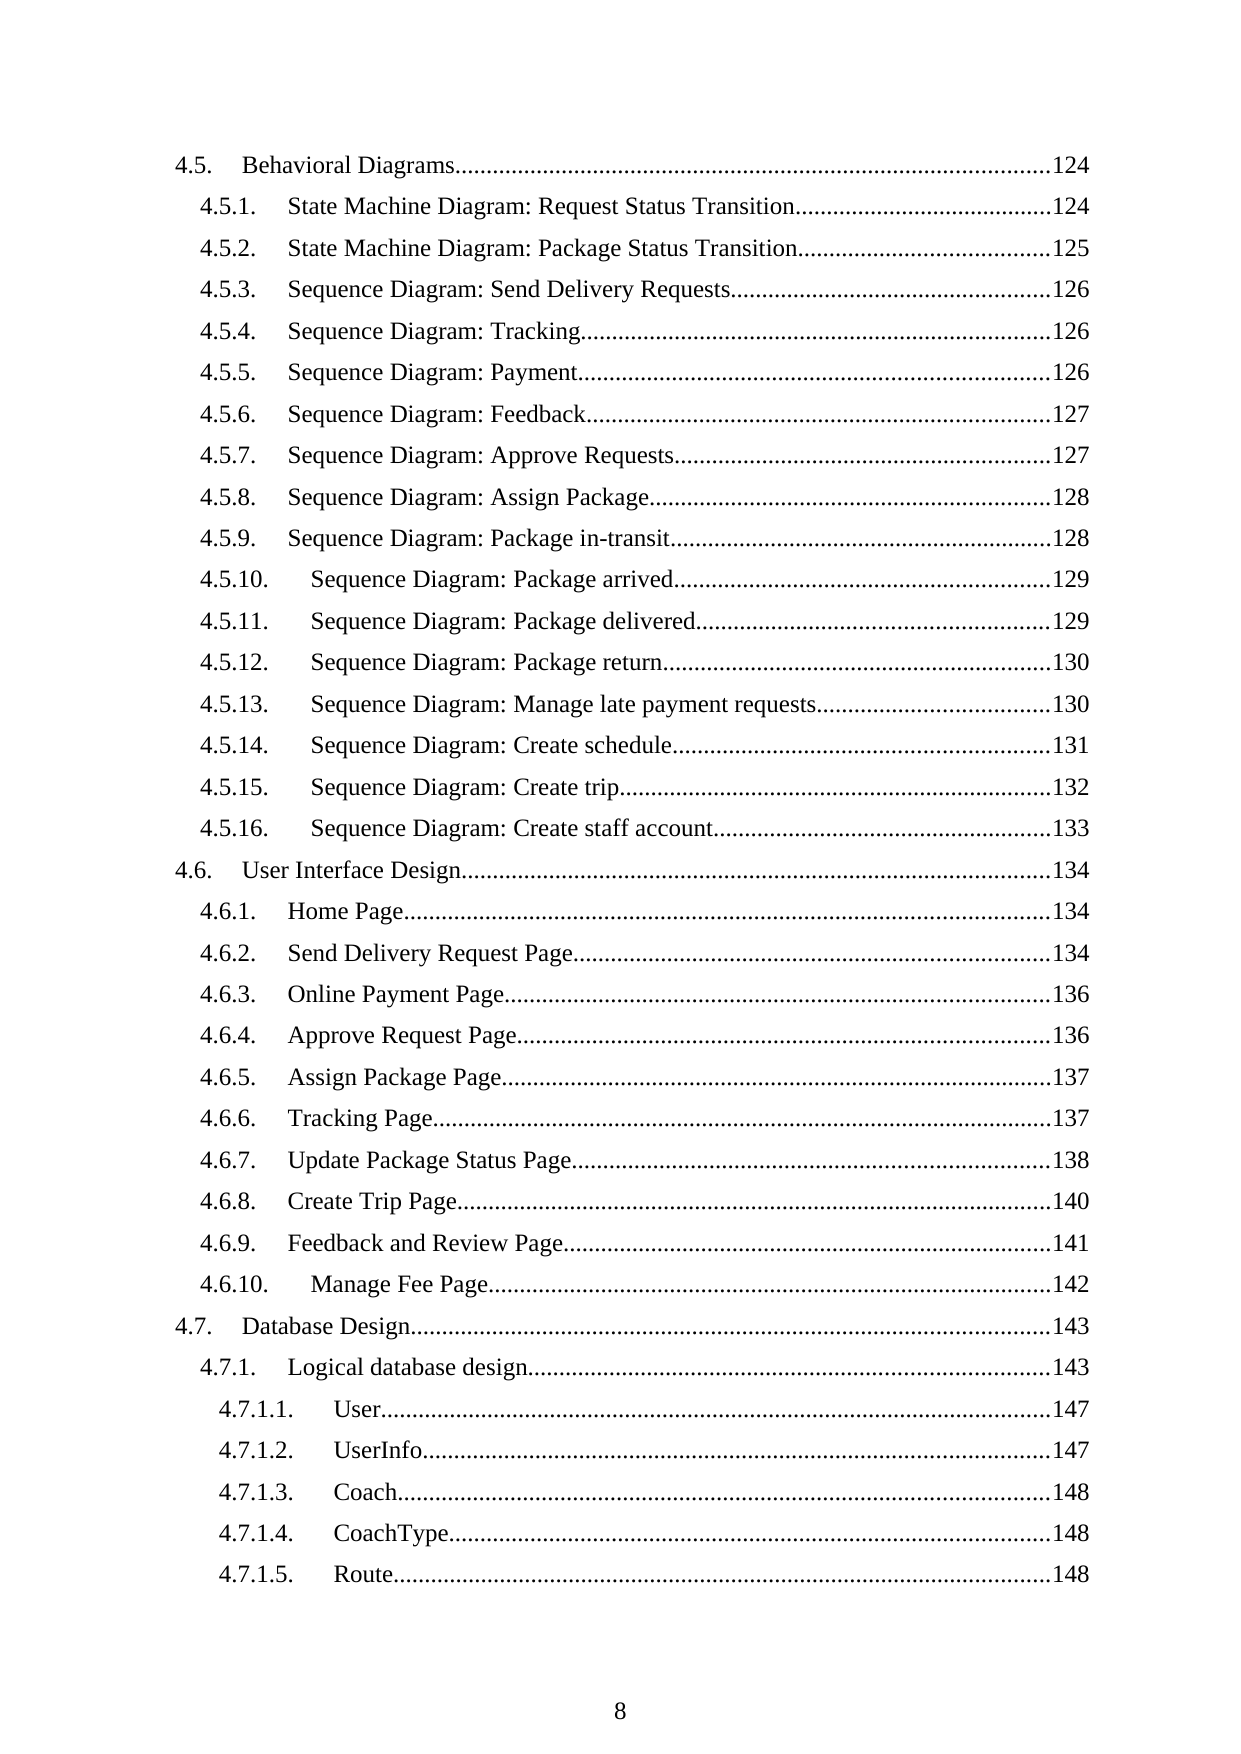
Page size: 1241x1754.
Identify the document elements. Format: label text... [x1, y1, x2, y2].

text 4.5. Behavioral Diagrams 124 [175, 150, 1090, 179]
text 4.7.1. Logical database design 143 [200, 1352, 1090, 1381]
text 4.5.6. Sequence Diagram: Feedback 127 [200, 399, 1090, 427]
text 4.5.12. Sequence Diagram: Package return 130 [200, 647, 1090, 676]
text 4.7.1.3. Coach 148 [219, 1477, 1090, 1505]
text 4.6.9. Feedback and Review Page 141 [200, 1228, 1090, 1257]
text 4.6.5. Assign Package Page 137 [200, 1062, 1090, 1091]
text 4.5.8. Sequence Diagram: Assign Package 128 [200, 482, 1090, 510]
text 4.6.7. Update Package Status Page 138 [200, 1145, 1090, 1174]
text 4.7.1.4. CoachType 148 [219, 1518, 1090, 1547]
text 4.6.3. Online Payment Page 136 [200, 979, 1090, 1008]
text 4.6.1. Home Page 134 [200, 896, 1090, 925]
text 4.7.1.5. Route 148 [219, 1559, 1090, 1588]
text 4.6. User Interface Design 134 [175, 855, 1090, 883]
text 4.5.4. Sequence Diagram: Tracking 126 [200, 316, 1090, 344]
text 4.6.2. Send Delivery Request Page 134 [200, 938, 1090, 966]
text 4.6.4. Approve Request Page 136 [200, 1021, 1090, 1049]
text 4.7.1.1. User 147 [219, 1394, 1090, 1422]
text 4.7.1.2. UserInfo 147 [219, 1435, 1090, 1464]
text 4.7. Database Design 143 [175, 1311, 1090, 1339]
text 4.6.6. Tracking Page 137 [200, 1103, 1090, 1132]
text 4.5.16. Sequence Diagram: Create staff account 133 [200, 813, 1090, 842]
text 4.5.3. Sequence Diagram: Send Delivery Requests 126 [200, 274, 1090, 303]
text 4.5.15. Sequence Diagram: Create trip 132 [200, 772, 1090, 801]
text 4.5.9. Sequence Diagram: Package in-transit 128 [200, 523, 1090, 552]
text 4.5.11. Sequence Diagram: Package delivered 129 [200, 606, 1090, 635]
text 4.5.7. Sequence Diagram: Approve Requests 127 [200, 440, 1090, 469]
text 4.6.8. Create Trip Page 140 [200, 1186, 1090, 1215]
text 4.5.5. Sequence Diagram: Payment 126 [200, 357, 1090, 386]
text 4.5.14. Sequence Diagram: Create schedule 131 [200, 730, 1090, 759]
text 4.5.10. Sequence Diagram: Package arrived 129 [200, 564, 1090, 593]
text 4.6.10. Manage Fee Page 142 [200, 1269, 1090, 1298]
text 4.5.13. Sequence Diagram: Manage late payment requests 130 [200, 689, 1090, 718]
text 4.5.1. State Machine Diagram: Request Status Transition 124 [200, 191, 1090, 220]
text 4.5.2. State Machine Diagram: Package Status Transition 125 [200, 233, 1090, 262]
